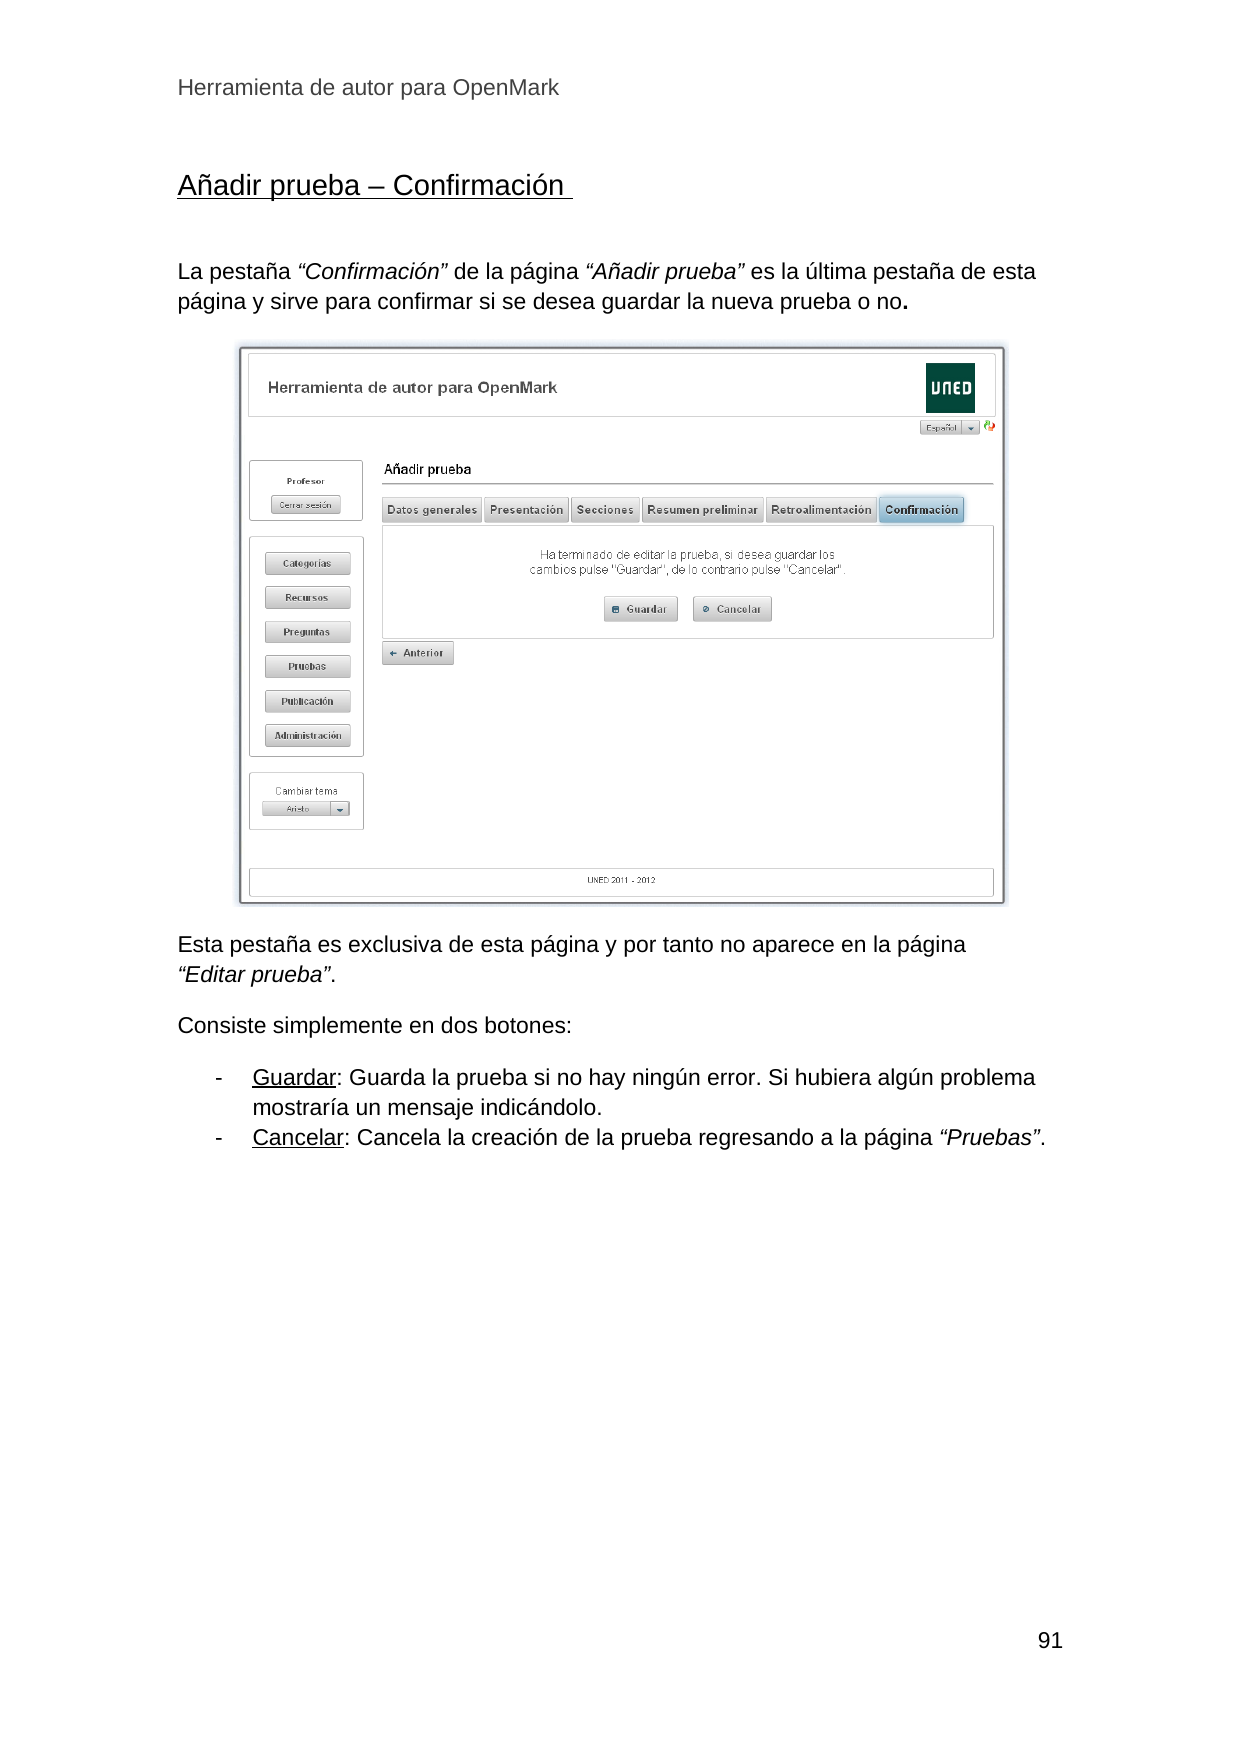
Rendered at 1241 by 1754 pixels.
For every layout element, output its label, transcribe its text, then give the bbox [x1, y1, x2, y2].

list Cancelar: Cancela la creación de la prueba regresando a la página “Pruebas”. [215, 1124, 1063, 1150]
picture [231, 339, 1010, 907]
subtitle Añadir prueba – Confirmación [177, 168, 1063, 202]
text Esta pestaña es exclusiva de esta página y por tanto no aparece en la página “Editar prueba”. [177, 931, 1063, 988]
list Guardar: Guarda la prueba si no hay ningún error. Si hubiera algún problema mostraría un mensaje indicándolo. [215, 1063, 1063, 1120]
text Consiste simplemente en dos botones: [177, 1012, 1063, 1039]
text La pestaña “Confirmación” de la página “Añadir prueba” es la última pestaña de esta página y sirve para confirmar si se desea guardar la nueva prueba o no. [177, 258, 1063, 314]
